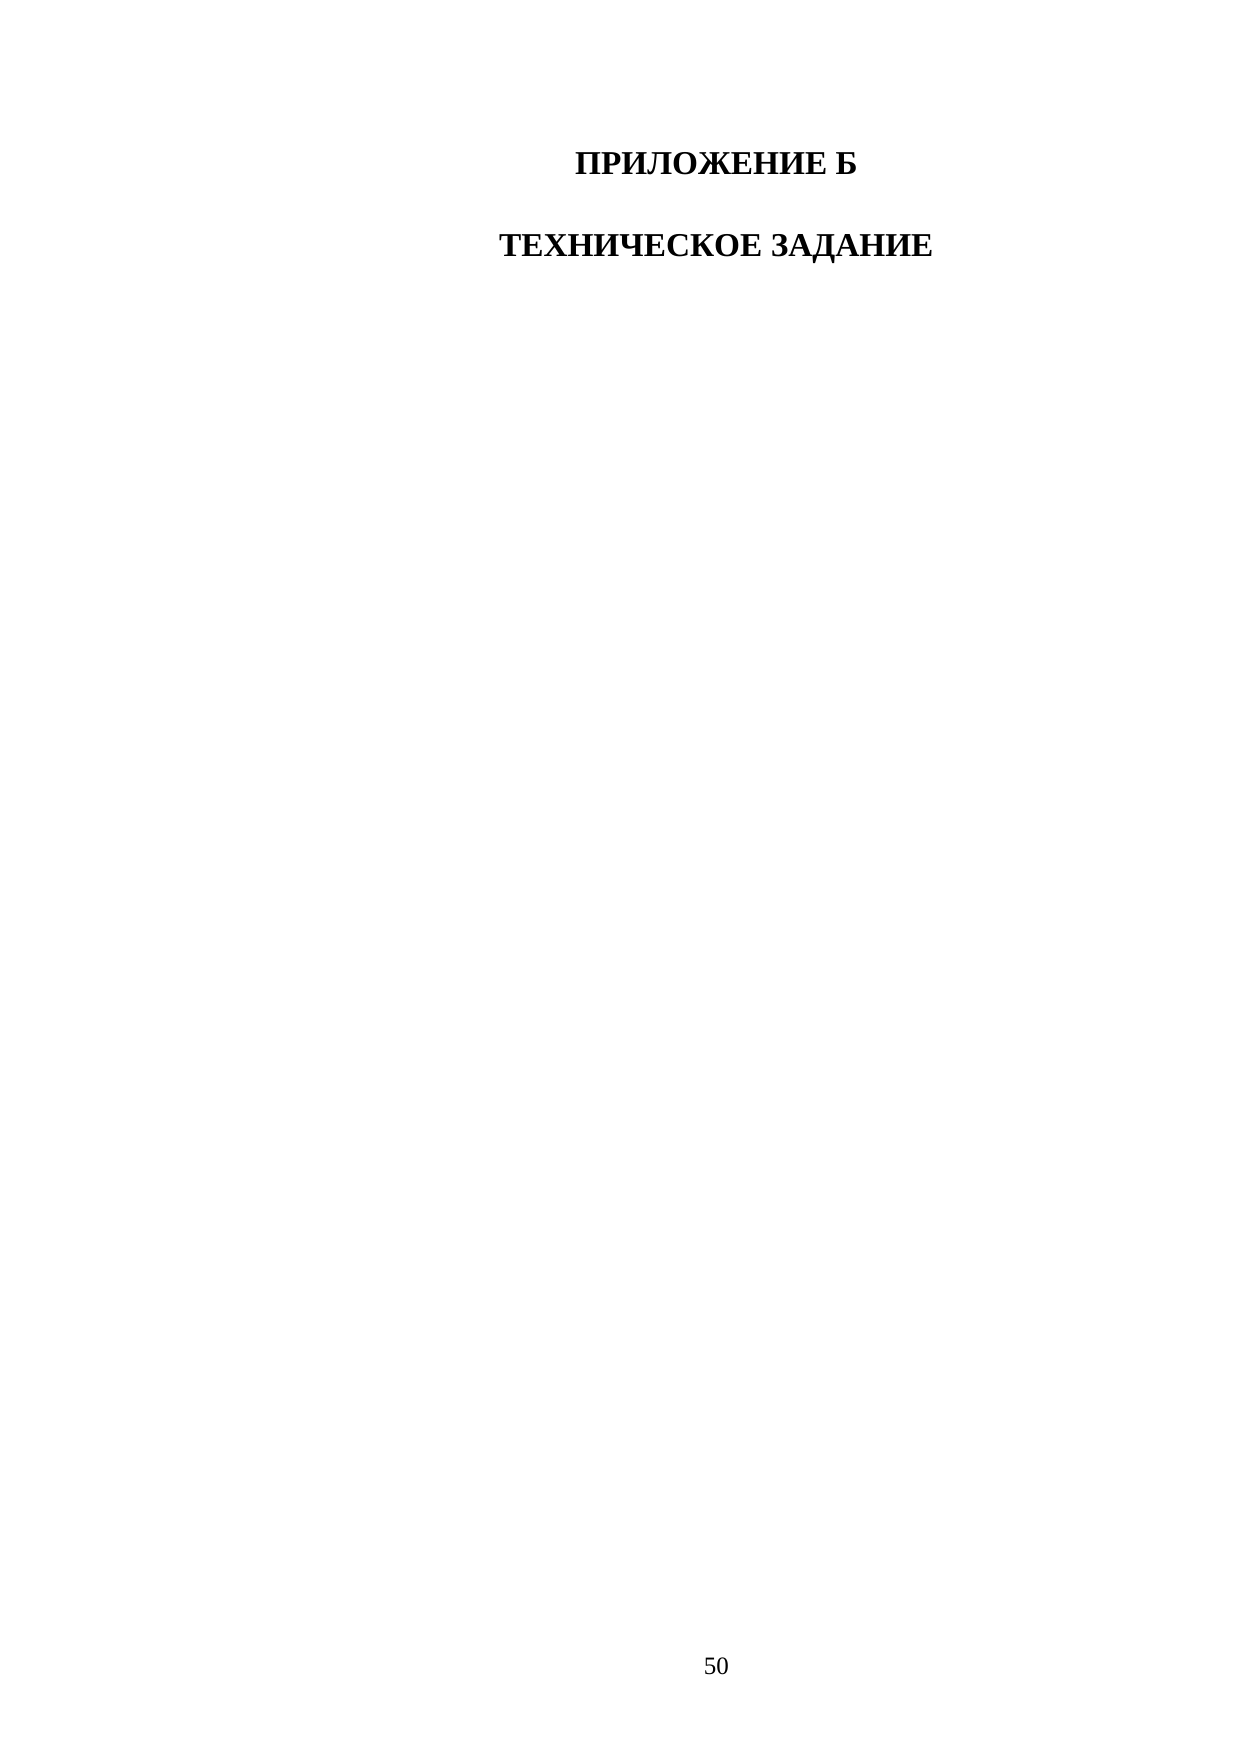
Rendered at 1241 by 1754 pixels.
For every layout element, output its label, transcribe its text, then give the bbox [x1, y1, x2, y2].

subtitle ПРИЛОЖЕНИЕ Б [177, 143, 1167, 181]
text ТЕХНИЧЕСКОЕ ЗАДАНИЕ [177, 226, 1167, 264]
